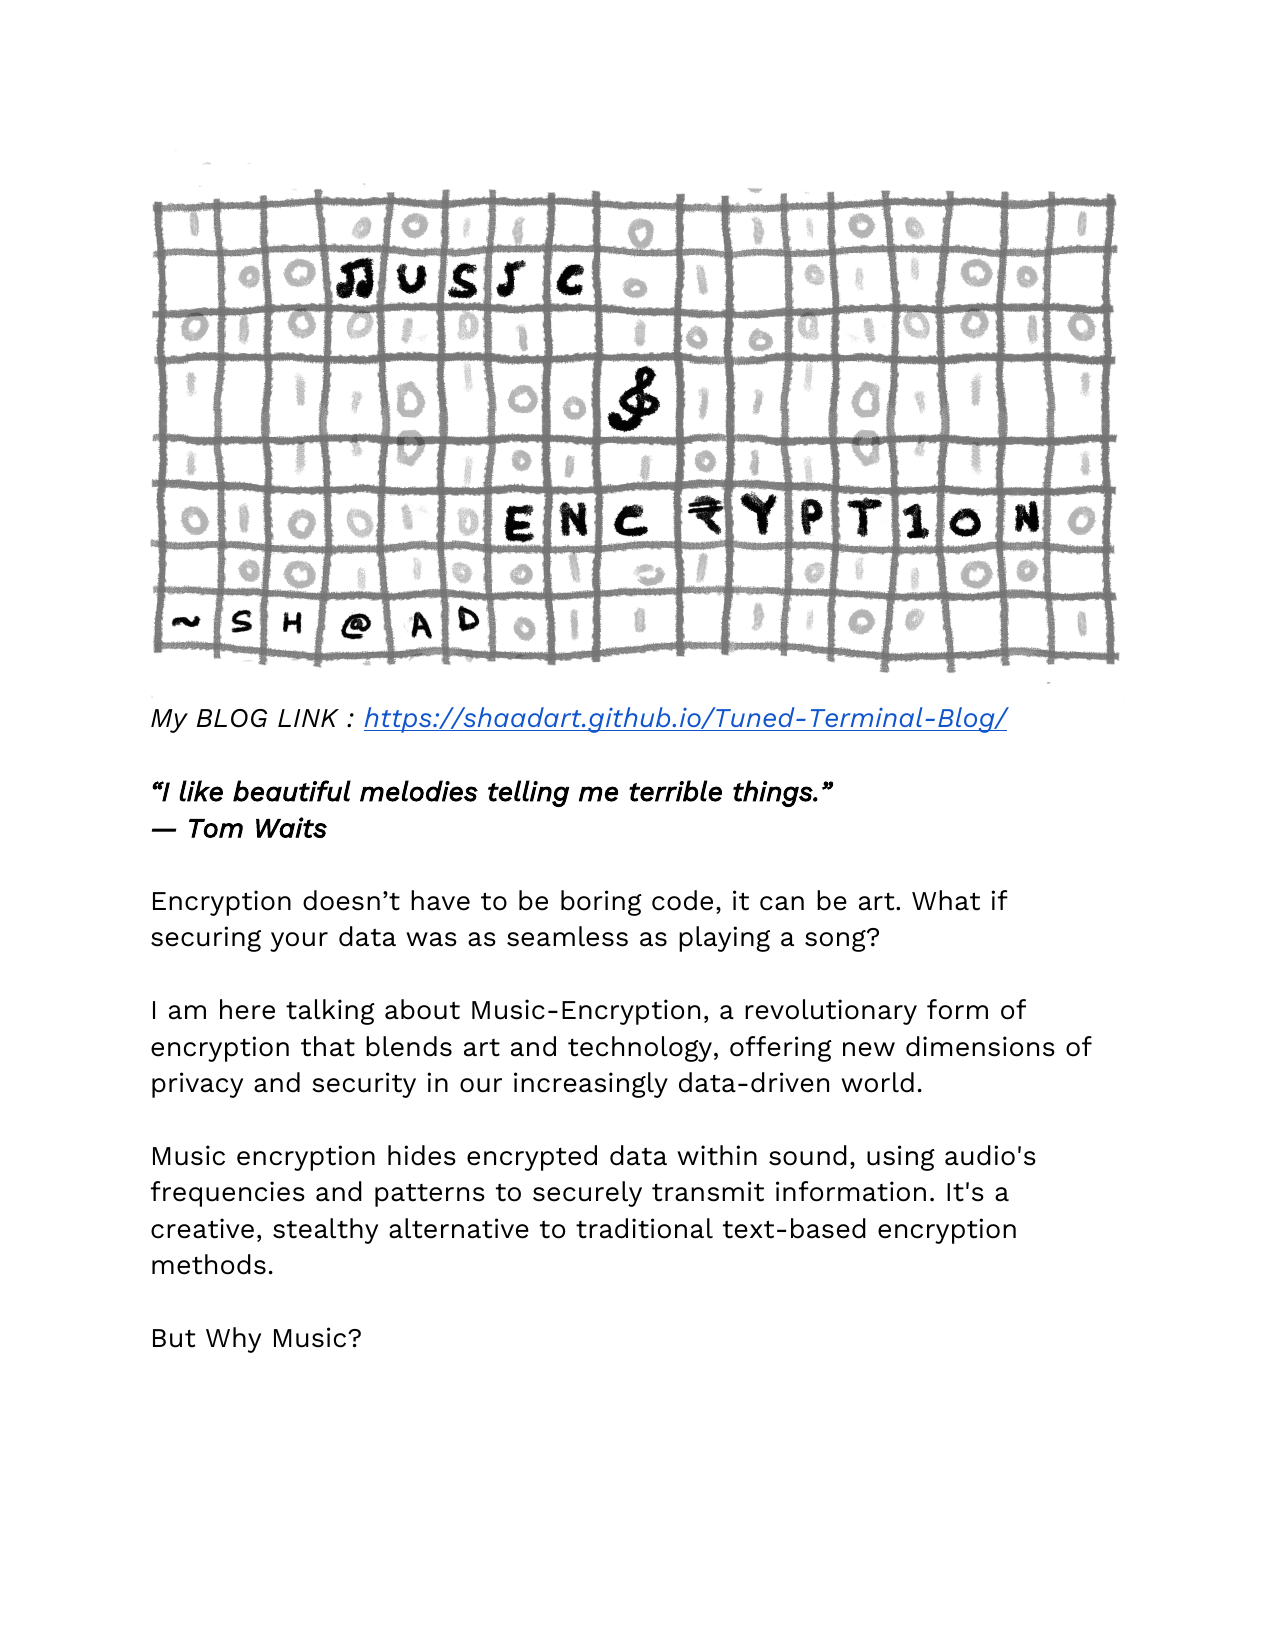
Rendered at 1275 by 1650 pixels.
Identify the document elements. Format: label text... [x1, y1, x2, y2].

text Encryption doesn’t have to be boring code, it can be art. What if securing your data was as seamless as playing a song? [150, 885, 1125, 953]
text I am here talking about Music-Encryption, a revolutionary form of encryption that blends art and technology, offering new dimensions of privacy and security in our increasingly data-driven world. [150, 994, 1125, 1099]
text Music encryption hides encrypted data within sound, using audio's frequencies and patterns to securely transmit information. It's a creative, stealthy alternative to traditional text-based encryption methods. [150, 1140, 1125, 1281]
picture [150, 150, 1125, 698]
text My BLOG LINK : https://shaadart.github.io/Tuned-Terminal-Blog/ [150, 703, 1125, 734]
text But Why Music? [150, 1322, 1125, 1354]
text “I like beautiful melodies telling me terrible things.” [150, 776, 1125, 807]
text ― Tom Waits [150, 812, 1125, 844]
